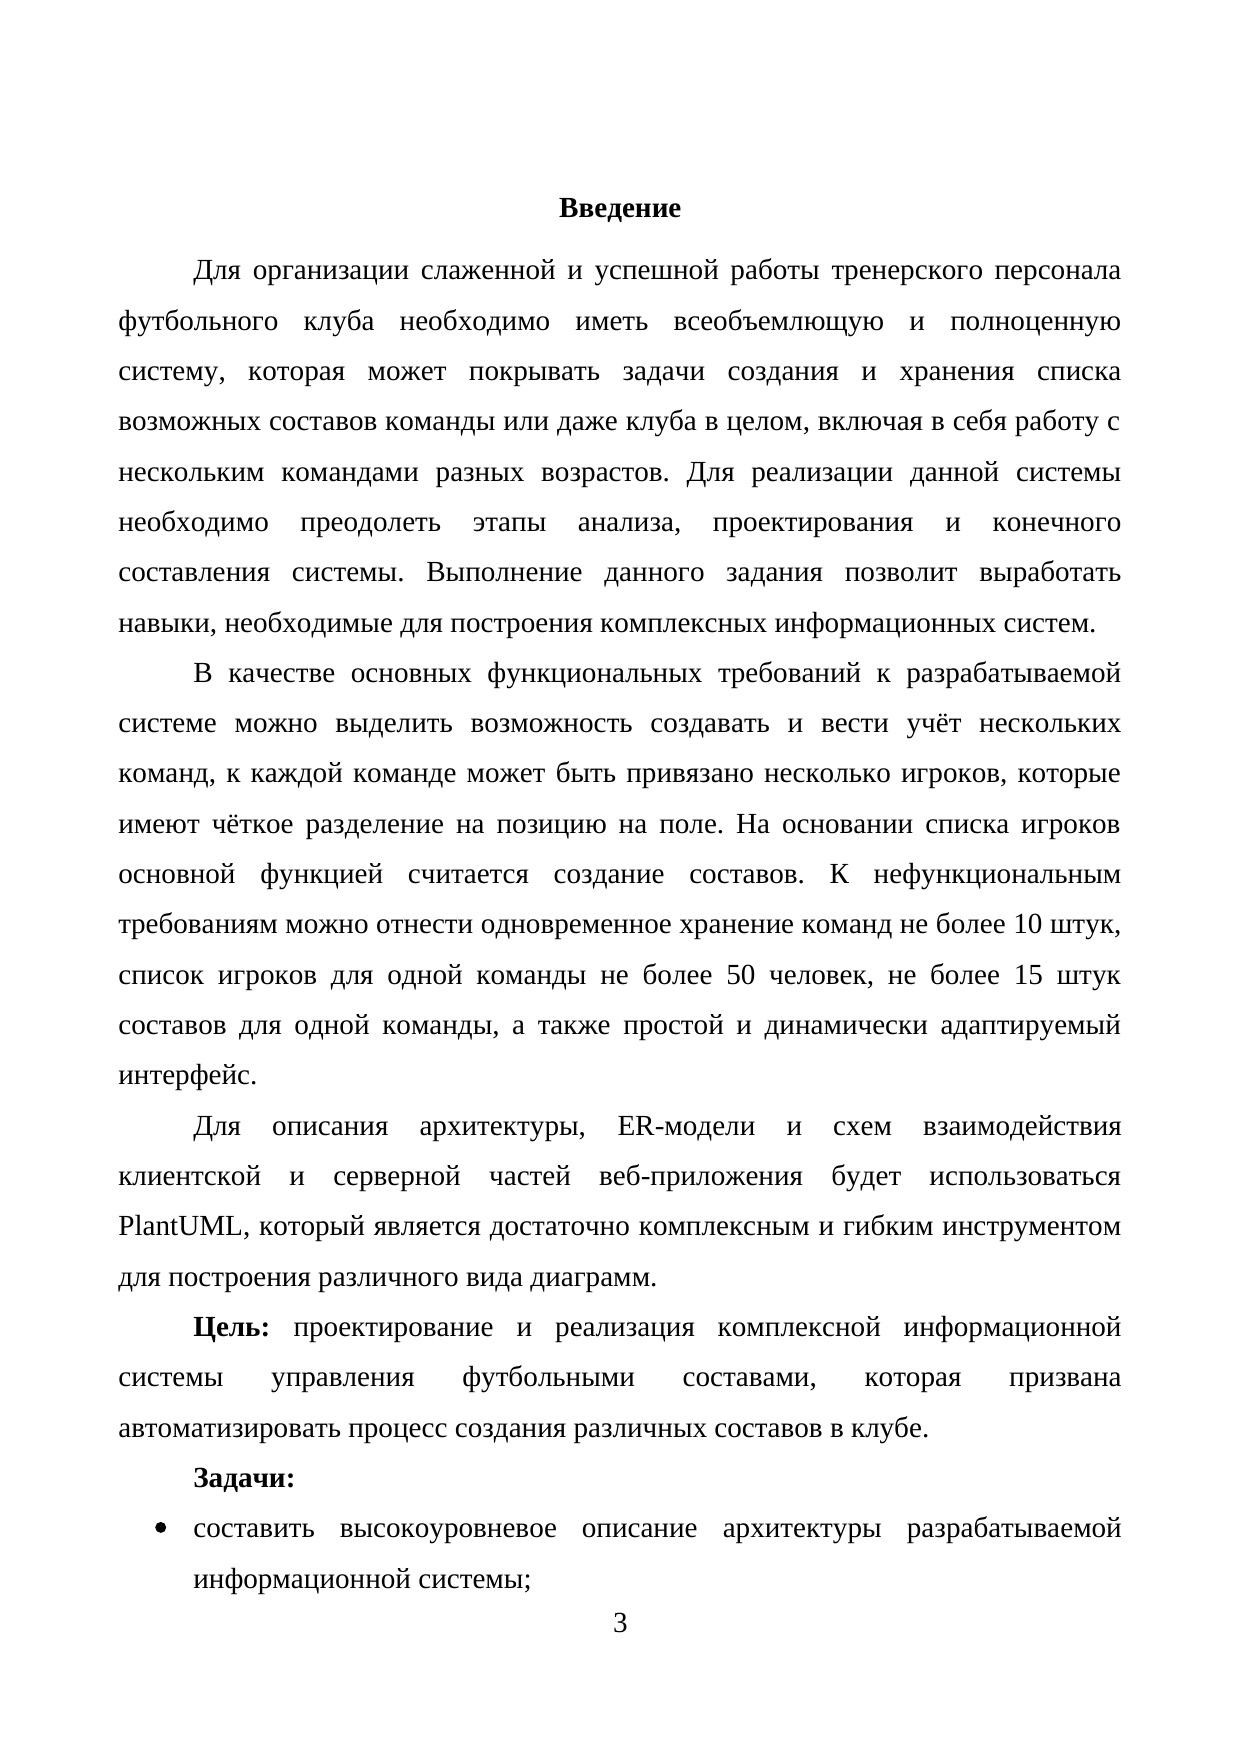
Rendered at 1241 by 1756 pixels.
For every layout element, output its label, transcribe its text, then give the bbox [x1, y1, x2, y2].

subtitle Введение [118, 190, 1122, 223]
text Для описания архитектуры, ER-модели и схем взаимодействия клиентской и серверной частей веб-приложения будет использоваться PlantUML, который является достаточно комплексным и гибким инструментом для построения различного вида диаграмм. [118, 1108, 1122, 1292]
text В качестве основных функциональных требований к разрабатываемой системе можно выделить возможность создавать и вести учёт нескольких команд, к каждой команде может быть привязано несколько игроков, которые имеют чёткое разделение на позицию на поле. На основании списка игроков основной функцией считается создание составов. К нефункциональным требованиям можно отнести одновременное хранение команд не более 10 штук, список игроков для одной команды не более 50 человек, не более 15 штук составов для одной команды, а также простой и динамически адаптируемый интерфейс. [118, 655, 1122, 1091]
text Цель: проектирование и реализация комплексной информационной системы управления футбольными составами, которая призвана автоматизировать процесс создания различных составов в клубе. [118, 1309, 1122, 1443]
text Для организации слаженной и успешной работы тренерского персонала футбольного клуба необходимо иметь всеобъемлющую и полноценную систему, которая может покрывать задачи создания и хранения списка возможных составов команды или даже клуба в целом, включая в себя работу с нескольким командами разных возрастов. Для реализации данной системы необходимо преодолеть этапы анализа, проектирования и конечного составления системы. Выполнение данного задания позволит выработать навыки, необходимые для построения комплексных информационных систем. [118, 252, 1122, 638]
text Задачи: [118, 1460, 1122, 1493]
list составить высокоуровневое описание архитектуры разрабатываемой информационной системы; [156, 1510, 1122, 1594]
